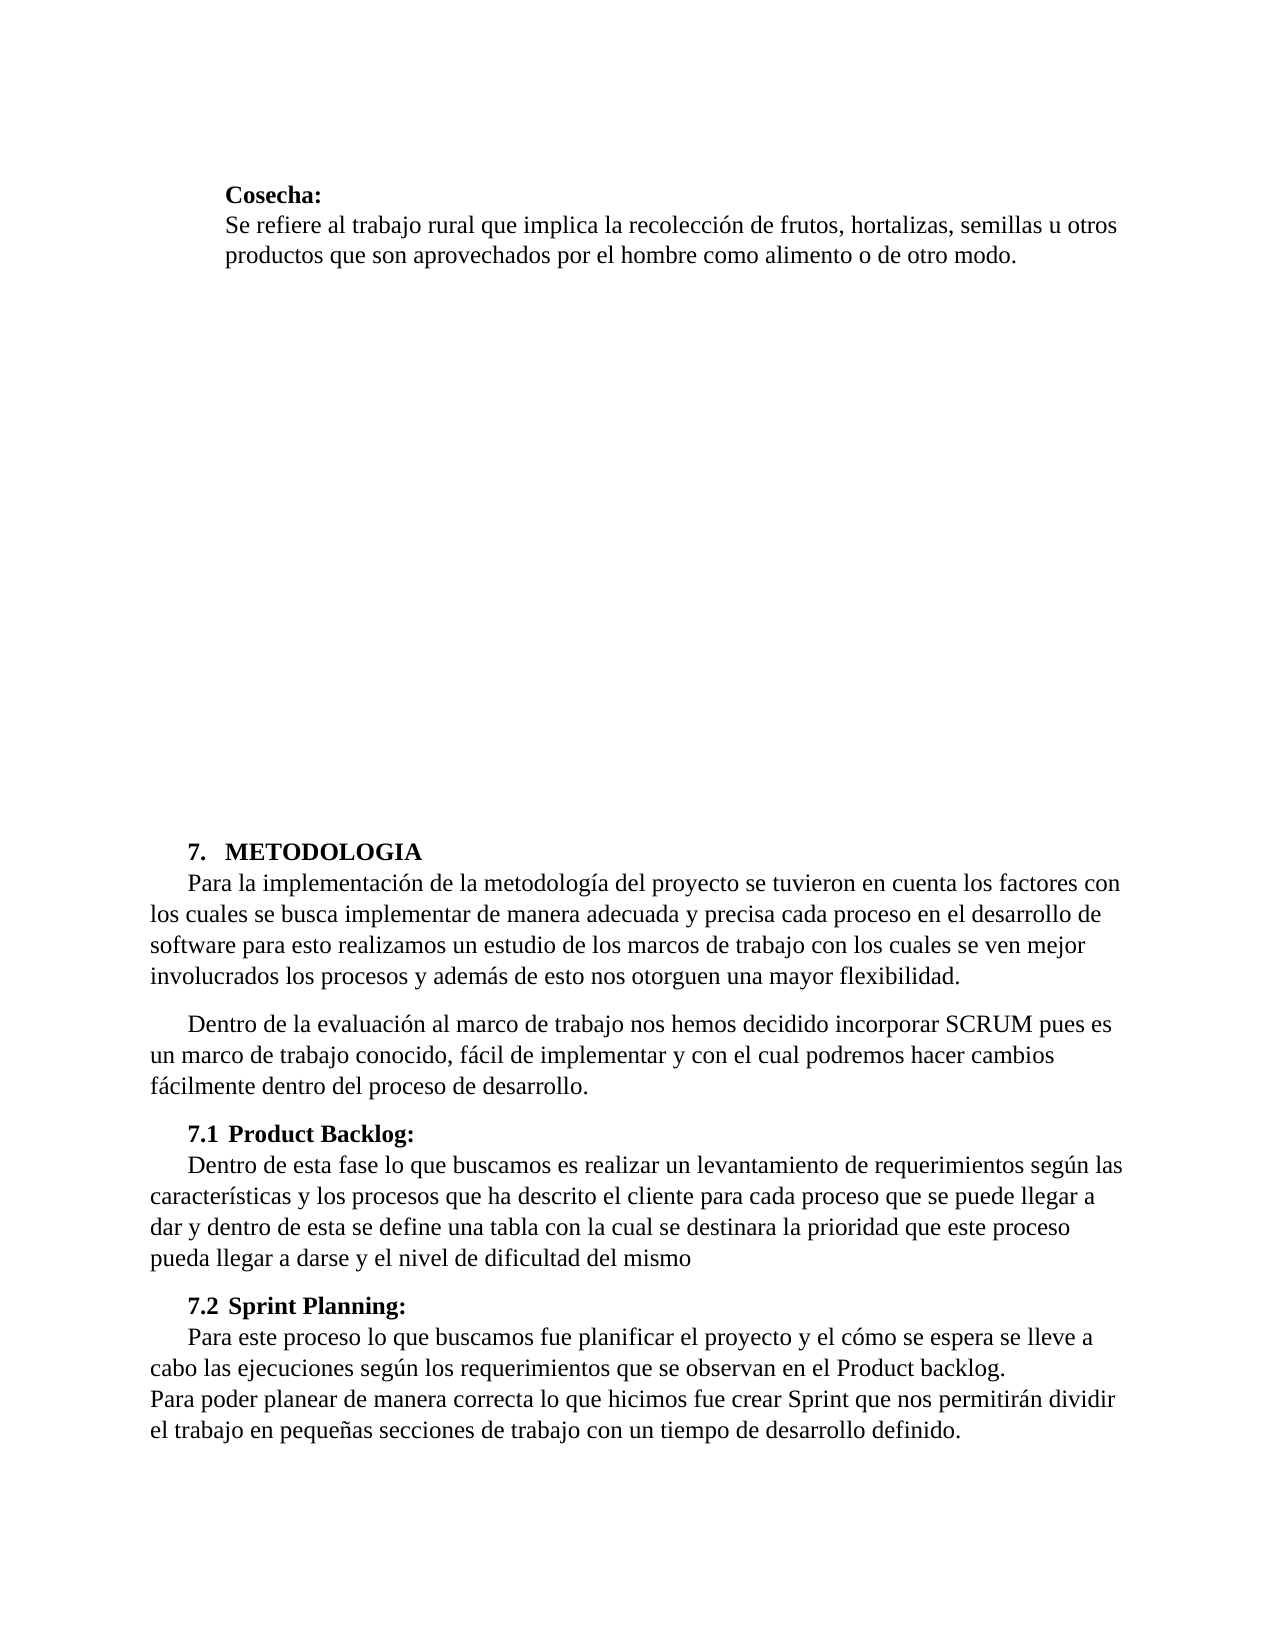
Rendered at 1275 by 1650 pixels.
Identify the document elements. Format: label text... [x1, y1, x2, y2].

text Para este proceso lo que buscamos fue planificar el proyecto y el cómo se espera se lleve a cabo las ejecuciones según los requerimientos que se observan en el Product backlog. Para poder planear de manera correcta lo que hicimos fue crear Sprint que nos permitirán dividir el trabajo en pequeñas secciones de trabajo con un tiempo de desarrollo definido. [150, 1322, 1125, 1444]
text Dentro de la evaluación al marco de trabajo nos hemos decidido incorporar SCRUM pues es un marco de trabajo conocido, fácil de implementar y con el cual podremos hacer cambios fácilmente dentro del proceso de desarrollo. [150, 1009, 1125, 1100]
text Dentro de esta fase lo que buscamos es realizar un levantamiento de requerimientos según las características y los procesos que ha descrito el cliente para cada proceso que se puede llegar a dar y dentro de esta se define una tabla con la cual se destinara la prioridad que este proceso pueda llegar a darse y el nivel de dificultad del mismo [150, 1150, 1125, 1272]
subtitle Product Backlog: [187, 1119, 1125, 1148]
list Cosecha: [225, 180, 1125, 209]
subtitle METODOLOGIA [187, 837, 1125, 866]
text Para la implementación de la metodología del proyecto se tuvieron en cuenta los factores con los cuales se busca implementar de manera adecuada y precisa cada proceso en el desarrollo de software para esto realizamos un estudio de los marcos de trabajo con los cuales se ven mejor involucrados los procesos y además de esto nos otorguen una mayor flexibilidad. [150, 868, 1125, 990]
subtitle Sprint Planning: [187, 1291, 1125, 1319]
list Se refiere al trabajo rural que implica la recolección de frutos, hortalizas, semillas u otros productos que son aprovechados por el hombre como alimento o de otro modo. [225, 210, 1125, 269]
